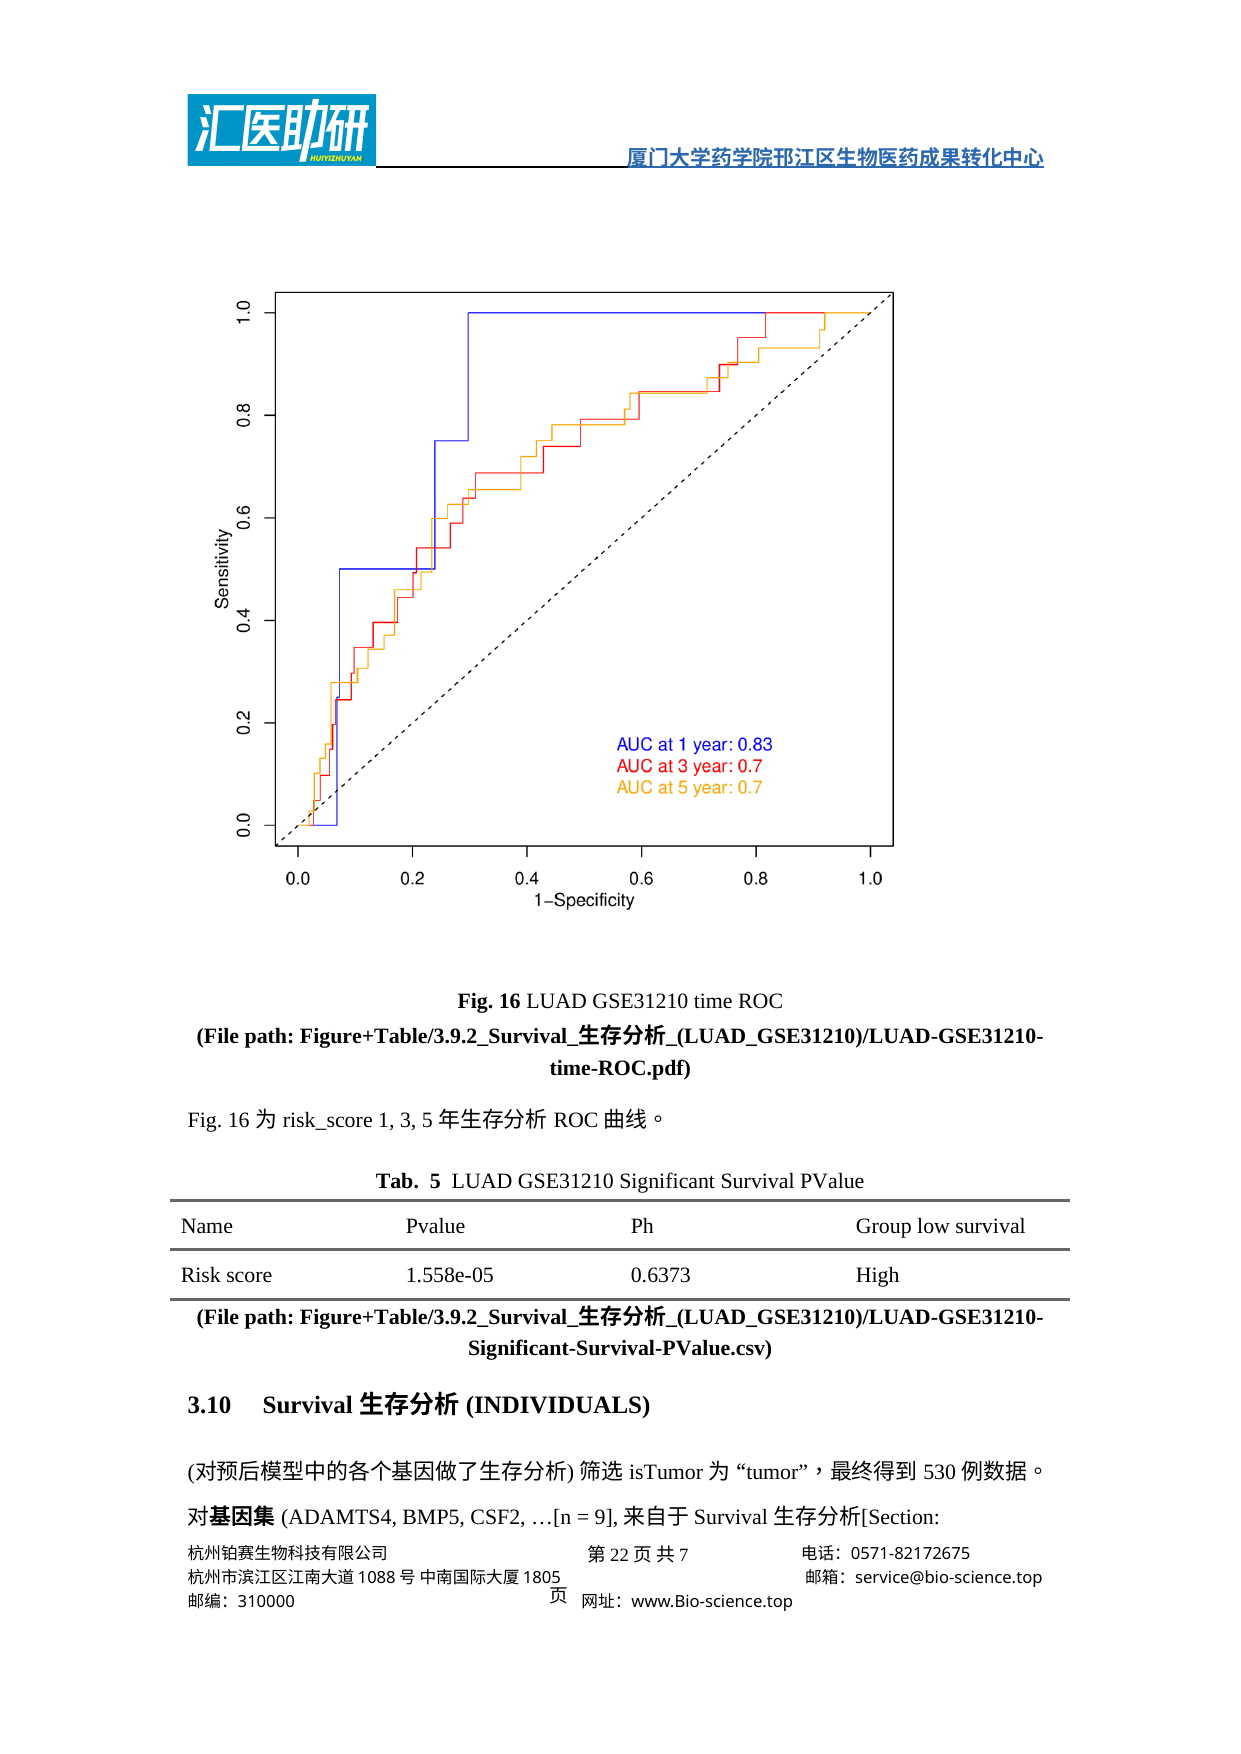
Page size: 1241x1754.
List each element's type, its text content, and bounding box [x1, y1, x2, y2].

text (File path: Figure+Table/3.9.2_Survival_生存分析_(LUAD_GSE31210)/LUAD-GSE31210-time-ROC.pdf) [187, 1021, 1053, 1081]
picture [210, 106, 243, 150]
table_cell Risk score [170, 1251, 395, 1297]
picture [204, 106, 210, 114]
text Fig. 16 为 risk_score 1, 3, 5 年生存分析 ROC 曲线。 [187, 1104, 1053, 1134]
table_cell 1.558e-05 [395, 1251, 620, 1297]
table_cell High [845, 1251, 1070, 1297]
subtitle 3.10 Survival 生存分析 (INDIVIDUALS) [187, 1386, 1053, 1421]
picture [201, 118, 208, 127]
picture [196, 131, 208, 150]
text Tab. 5 LUAD GSE31210 Significant Survival PValue [194, 1168, 1046, 1193]
table_header Pvalue [395, 1202, 620, 1248]
picture [327, 106, 368, 150]
table_header Ph [620, 1202, 845, 1248]
picture [187, 204, 938, 955]
picture [282, 99, 327, 161]
picture [243, 106, 284, 150]
table_cell 0.6373 [620, 1251, 845, 1297]
text (File path: Figure+Table/3.9.2_Survival_生存分析_(LUAD_GSE31210)/LUAD-GSE31210-Significant-Survival-PValue.csv) [187, 1301, 1053, 1361]
table_header Name [170, 1202, 395, 1248]
text Fig. 16 LUAD GSE31210 time ROC [187, 988, 1053, 1013]
table_header Group low survival [845, 1202, 1070, 1248]
